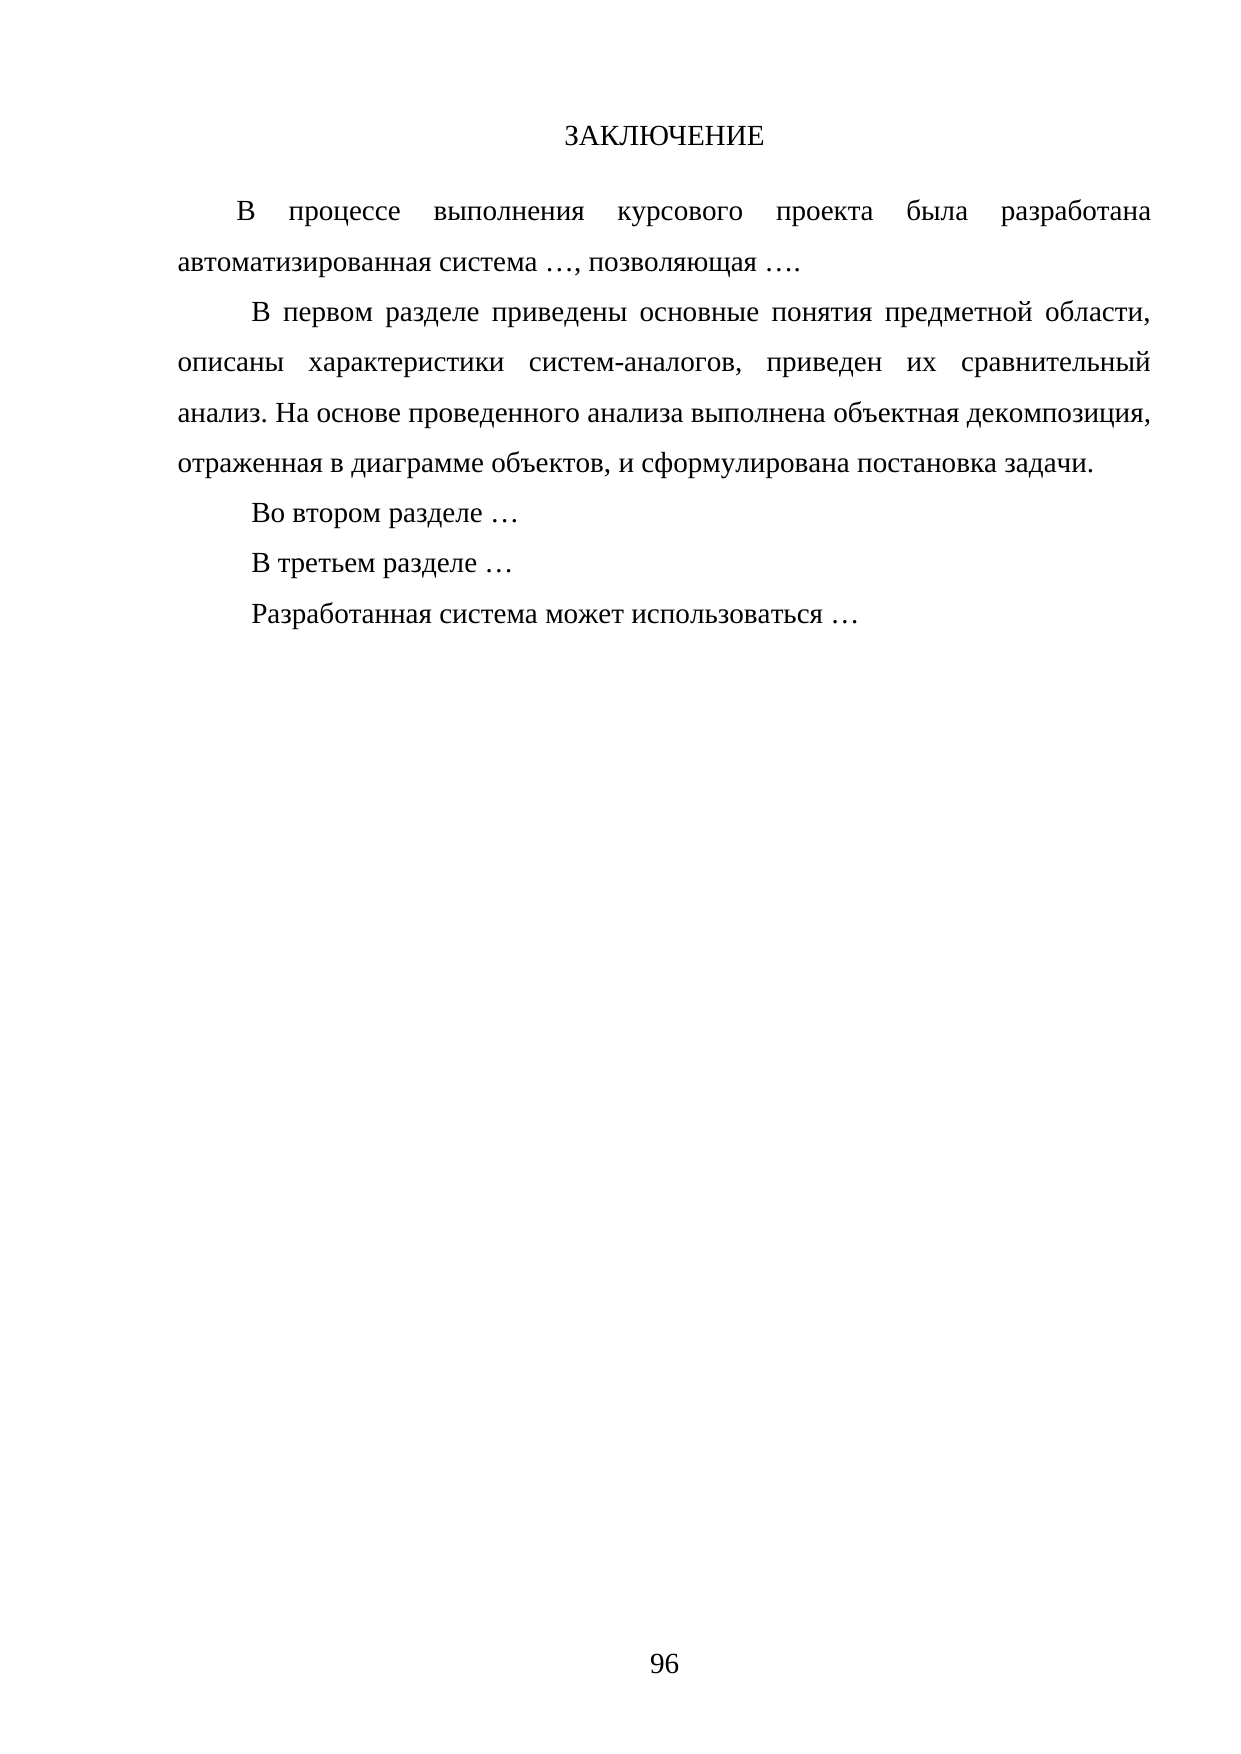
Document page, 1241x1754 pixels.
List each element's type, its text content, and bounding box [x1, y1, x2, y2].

text В третьем разделе … [177, 546, 1152, 579]
text В процессе выполнения курсового проекта была разработана автоматизированная система …, позволяющая …. [177, 193, 1152, 277]
text В первом разделе приведены основные понятия предметной области, описаны характеристики систем-аналогов, приведен их сравнительный анализ. На основе проведенного анализа выполнена объектная декомпозиция, отраженная в диаграмме объектов, и сформулирована постановка задачи. [177, 294, 1152, 478]
text Разработанная система может использоваться … [177, 596, 1152, 629]
text Во втором разделе … [177, 495, 1152, 529]
text ЗАКЛЮЧЕНИЕ [177, 118, 1152, 152]
